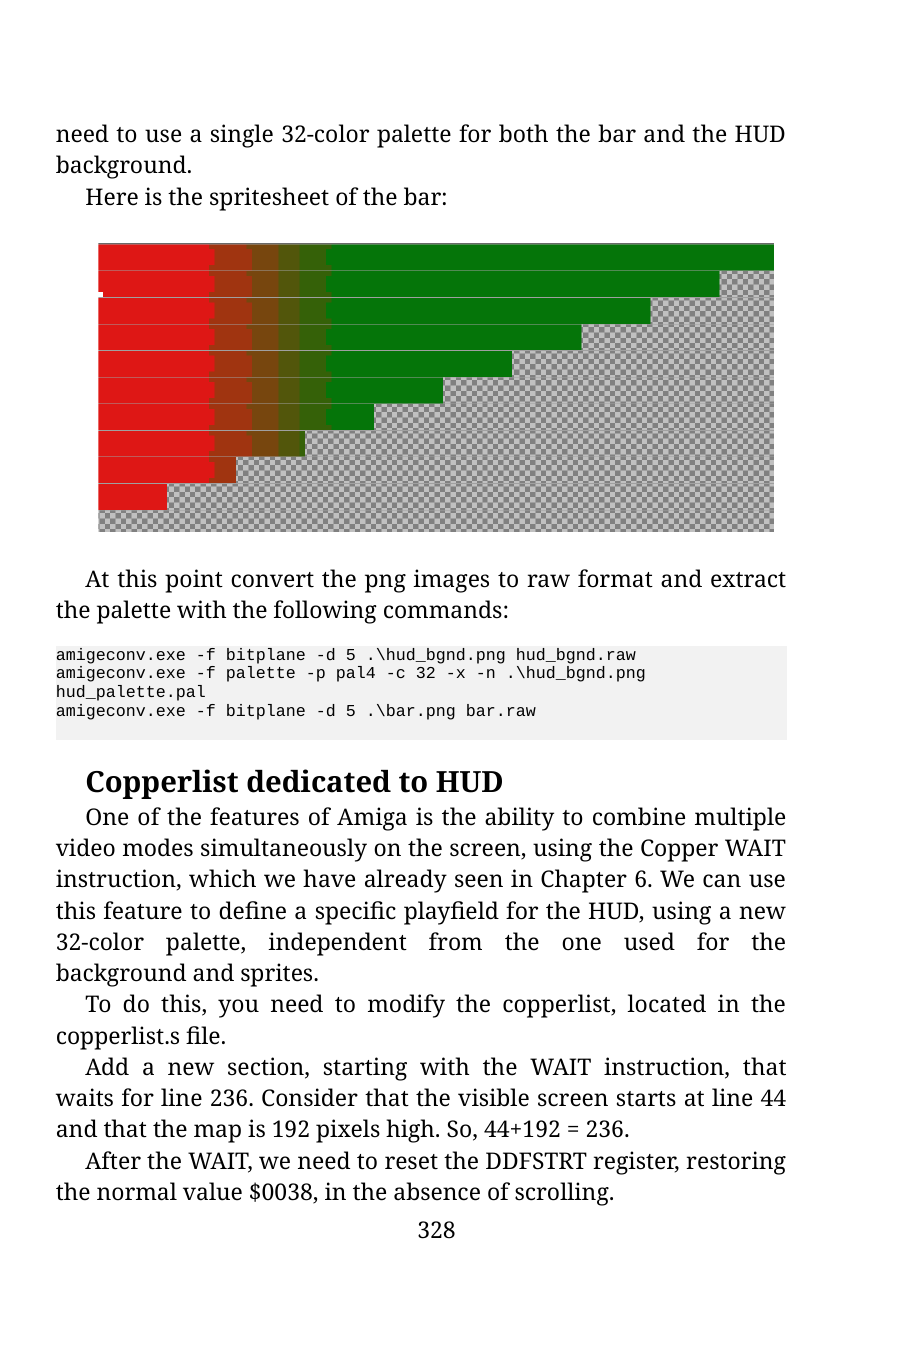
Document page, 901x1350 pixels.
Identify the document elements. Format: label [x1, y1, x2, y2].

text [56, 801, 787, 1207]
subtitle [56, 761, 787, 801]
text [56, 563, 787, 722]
picture [98, 243, 774, 532]
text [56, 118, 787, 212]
